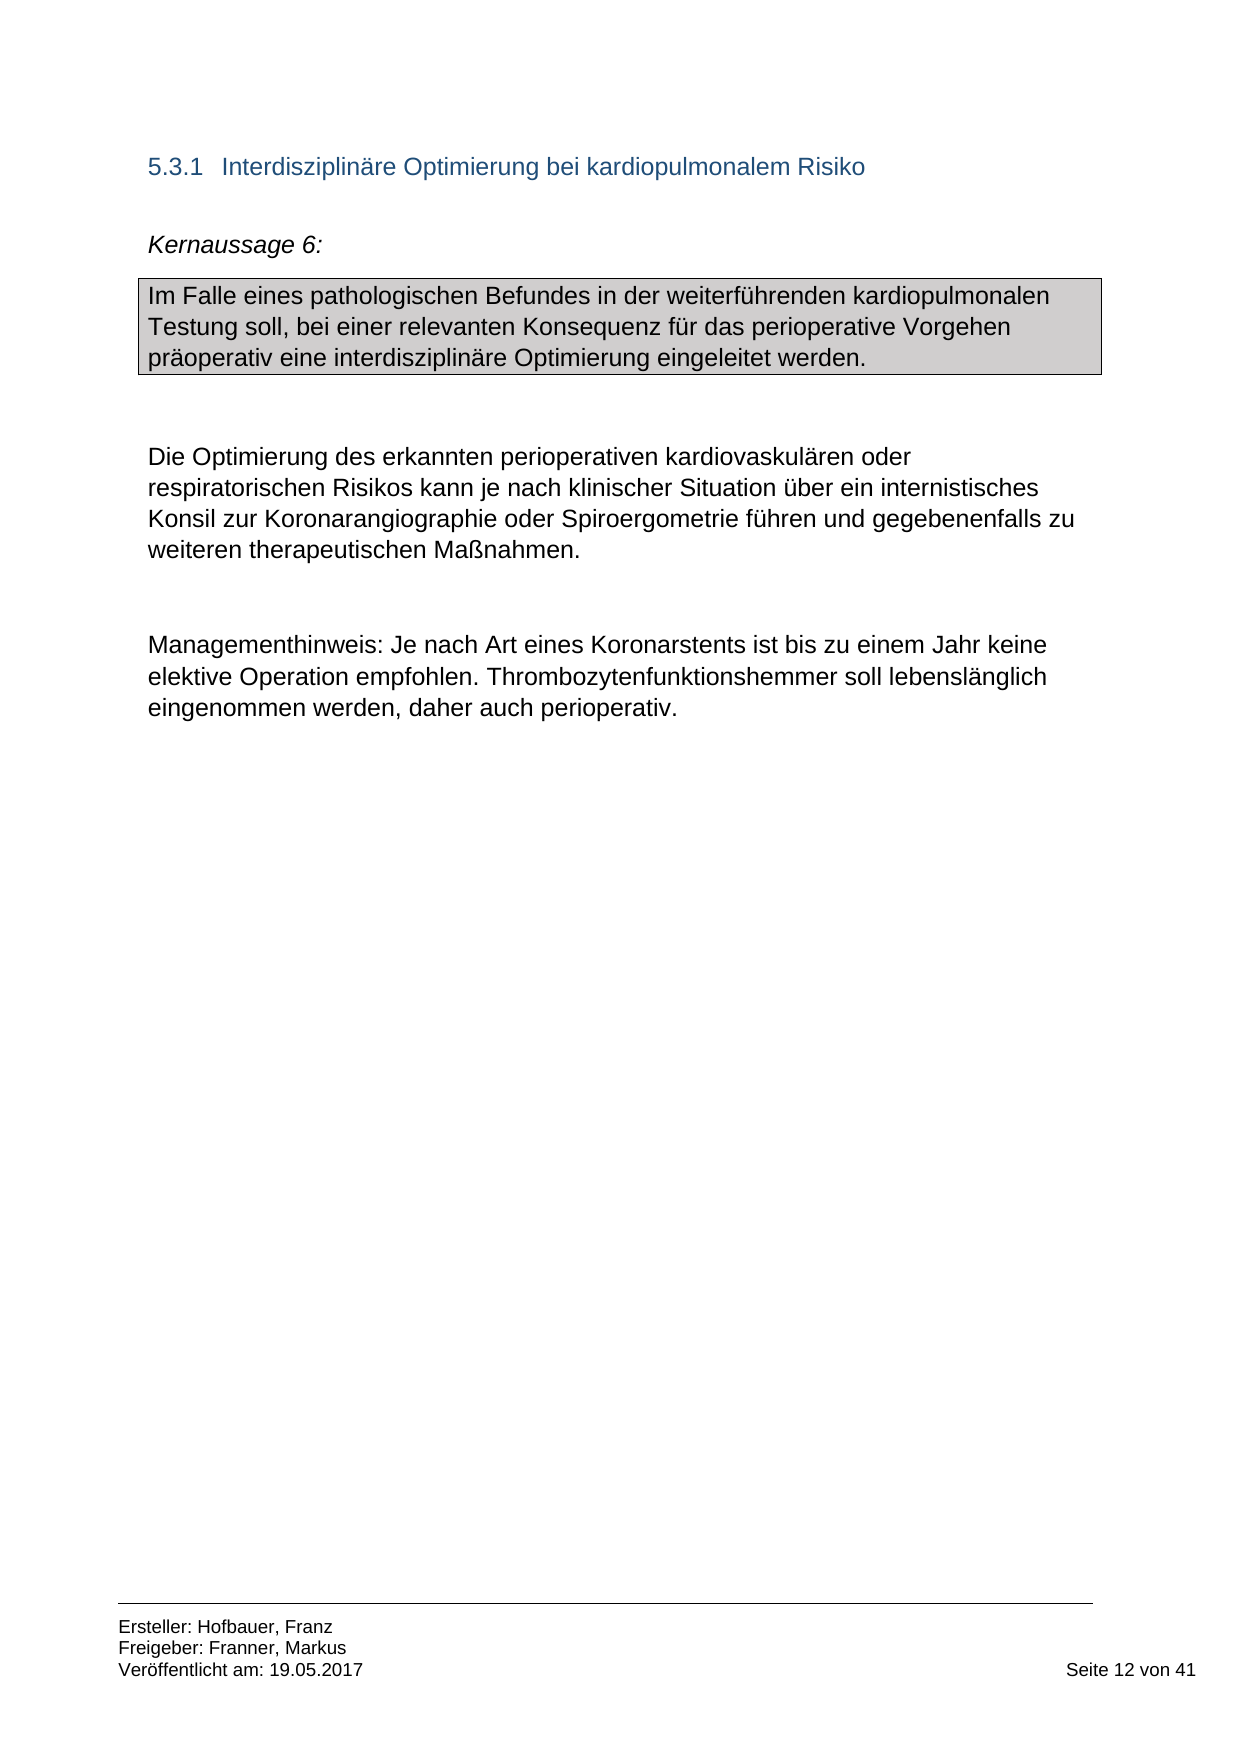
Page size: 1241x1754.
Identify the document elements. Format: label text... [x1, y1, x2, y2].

text Die Optimierung des erkannten perioperativen kardiovaskulären oder respiratorischen Risikos kann je nach klinischer Situation über ein internistisches Konsil zur Koronarangiographie oder Spiroergometrie führen und gegebenenfalls zu weiteren therapeutischen Maßnahmen. [148, 442, 1093, 564]
text Kernaussage 6: [148, 231, 1093, 259]
text Managementhinweis: Je nach Art eines Koronarstents ist bis zu einem Jahr keine elektive Operation empfohlen. Thrombozytenfunktionshemmer soll lebenslänglich eingenommen werden, daher auch perioperativ. [148, 631, 1093, 721]
list Interdisziplinäre Optimierung bei kardiopulmonalem Risiko [148, 152, 1093, 181]
text Im Falle eines pathologischen Befundes in der weiterführenden kardiopulmonalen Testung soll, bei einer relevanten Konsequenz für das perioperative Vorgehen präoperativ eine interdisziplinäre Optimierung eingeleitet werden. [139, 279, 1101, 374]
